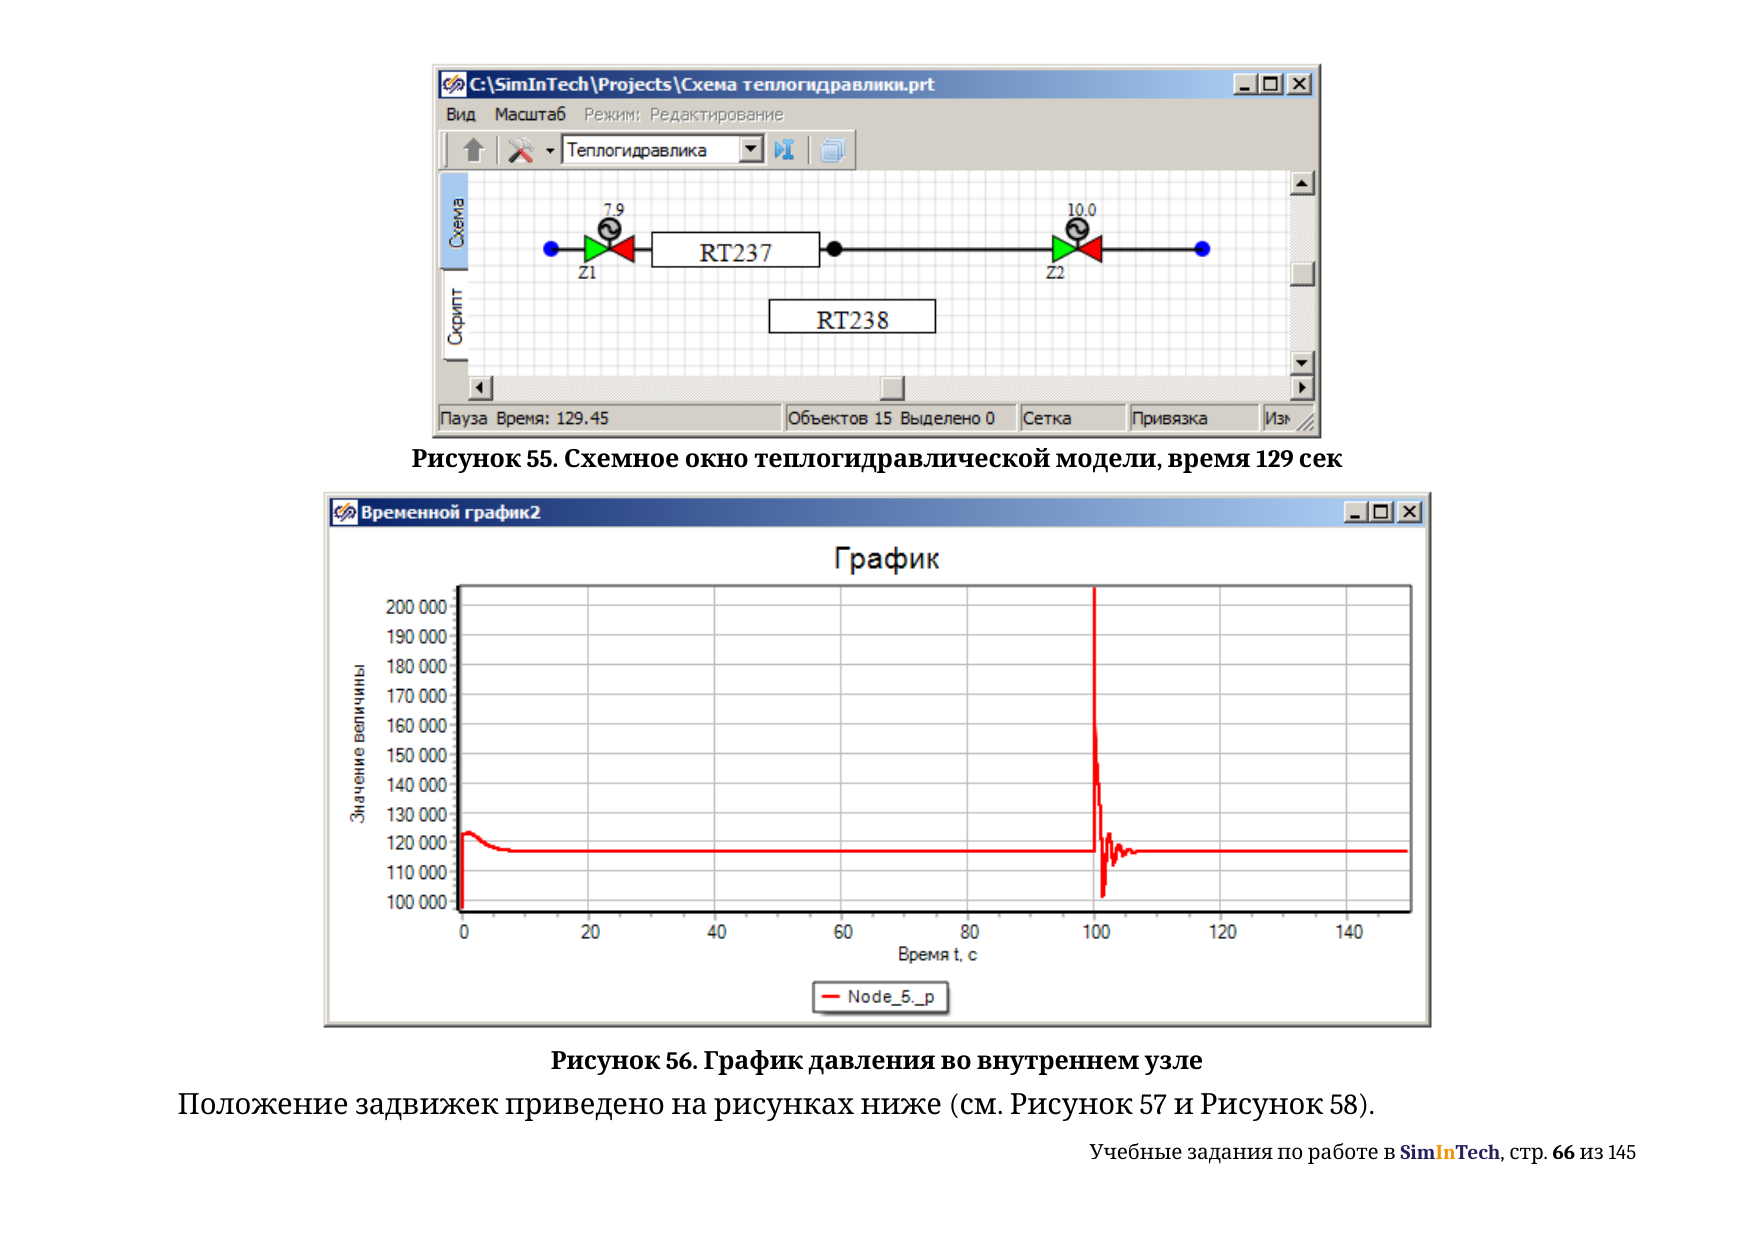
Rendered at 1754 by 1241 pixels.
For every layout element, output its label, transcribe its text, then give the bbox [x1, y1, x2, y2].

picture [316, 486, 1438, 1031]
picture [423, 59, 1331, 445]
